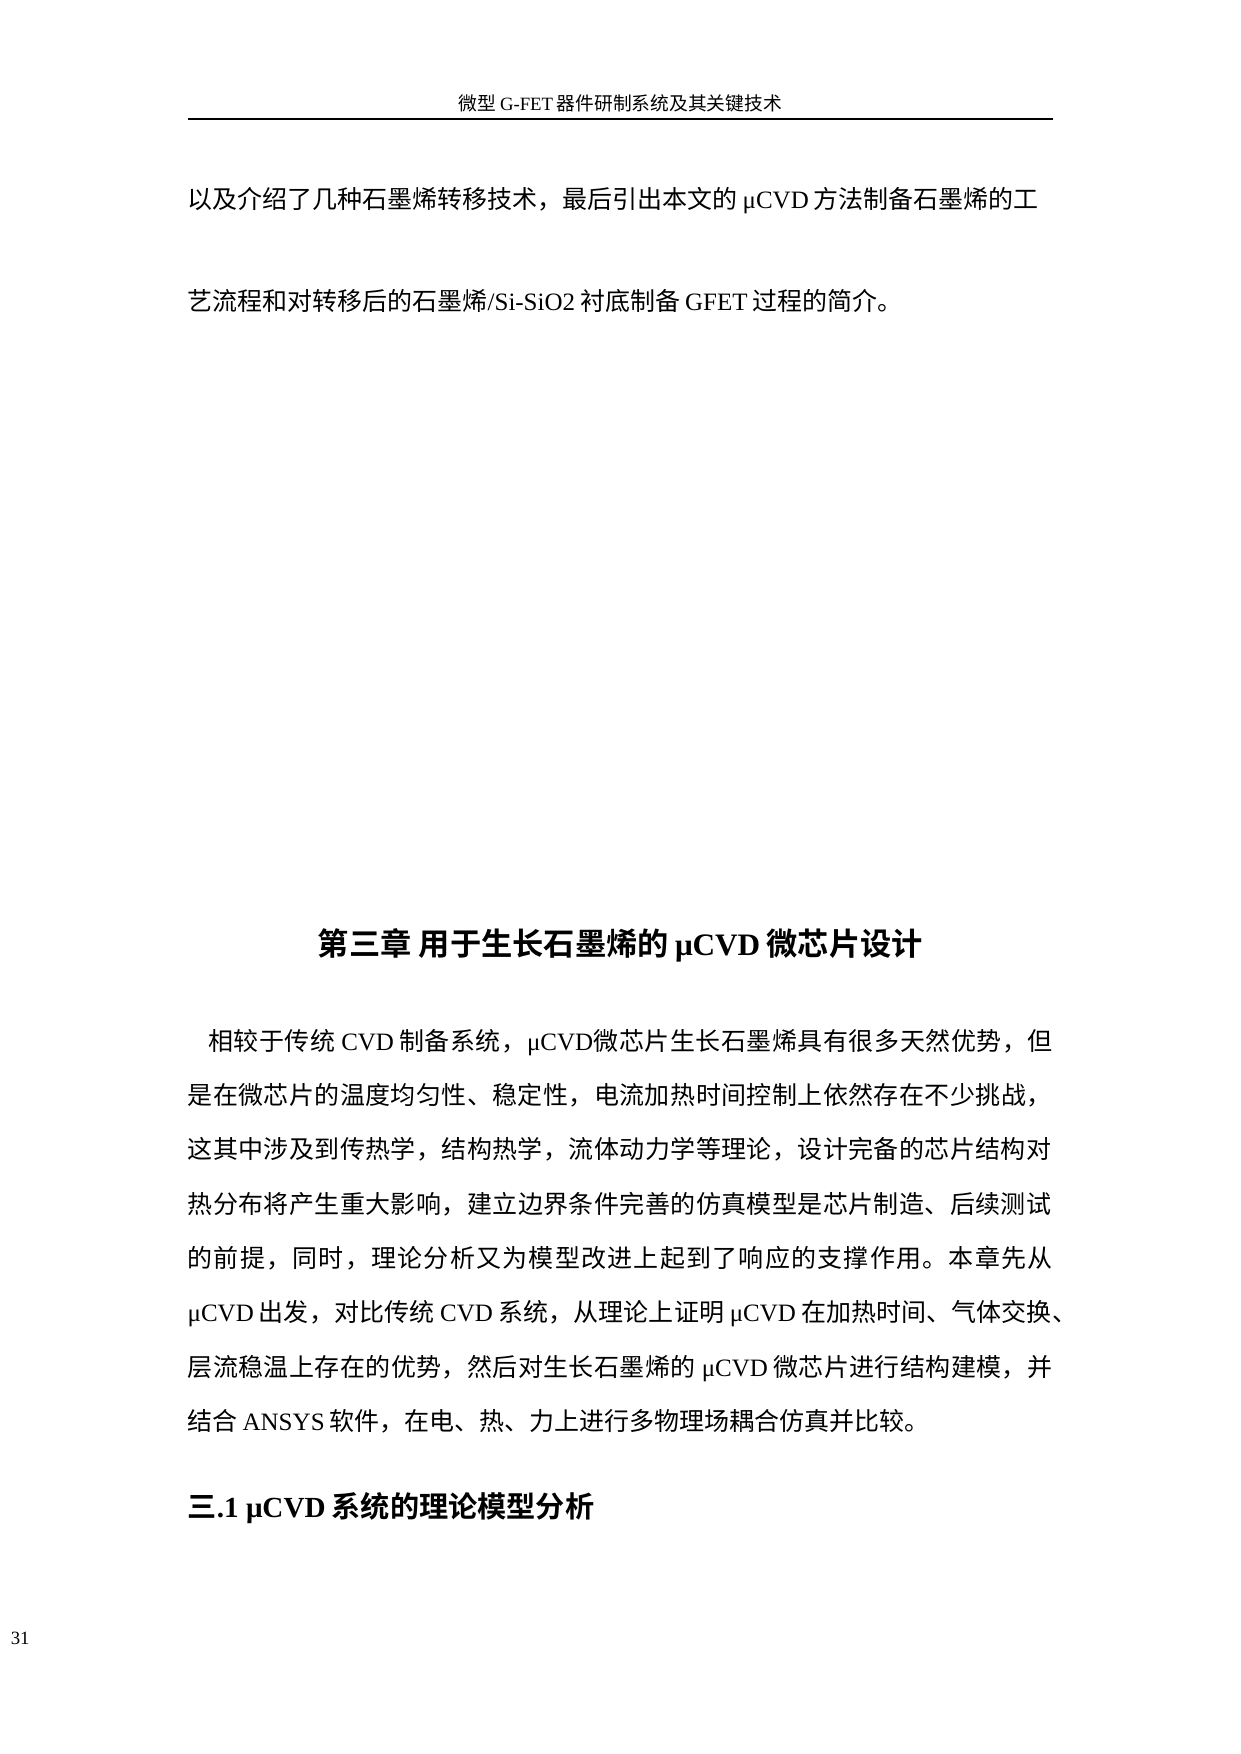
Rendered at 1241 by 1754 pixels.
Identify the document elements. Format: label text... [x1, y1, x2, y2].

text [187, 164, 1053, 334]
subtitle 用于生长石墨烯的μCVD微芯片设计 [187, 919, 1053, 964]
text 相较于传统CVD制备系统，μCVD微芯片生长石墨烯具有很多天然优势，但是在微芯片的温度均匀性、稳定性，电流加热时间控制上依然存在不少挑战，这其中涉及到传热学，结构热学，流体动力学等理论，设计完备的芯片结构对热分布将产生重大影响，建立边界条件完善的仿真模型是芯片制造、后续测试的前提，同时，理论分析又为模型改进上起到了响应的支撑作用。本章先从μCVD出发，对比传统CVD系统，从理论上证明μCVD在加热时间、气体交换、层流稳温上存在的优势，然后对生长石墨烯的μCVD微芯片进行结构建模，并结合ANSYS软件，在电、热、力上进行多物理场耦合仿真并比较。 [187, 1021, 1053, 1438]
subtitle μCVD系统的理论模型分析 [187, 1483, 1053, 1525]
